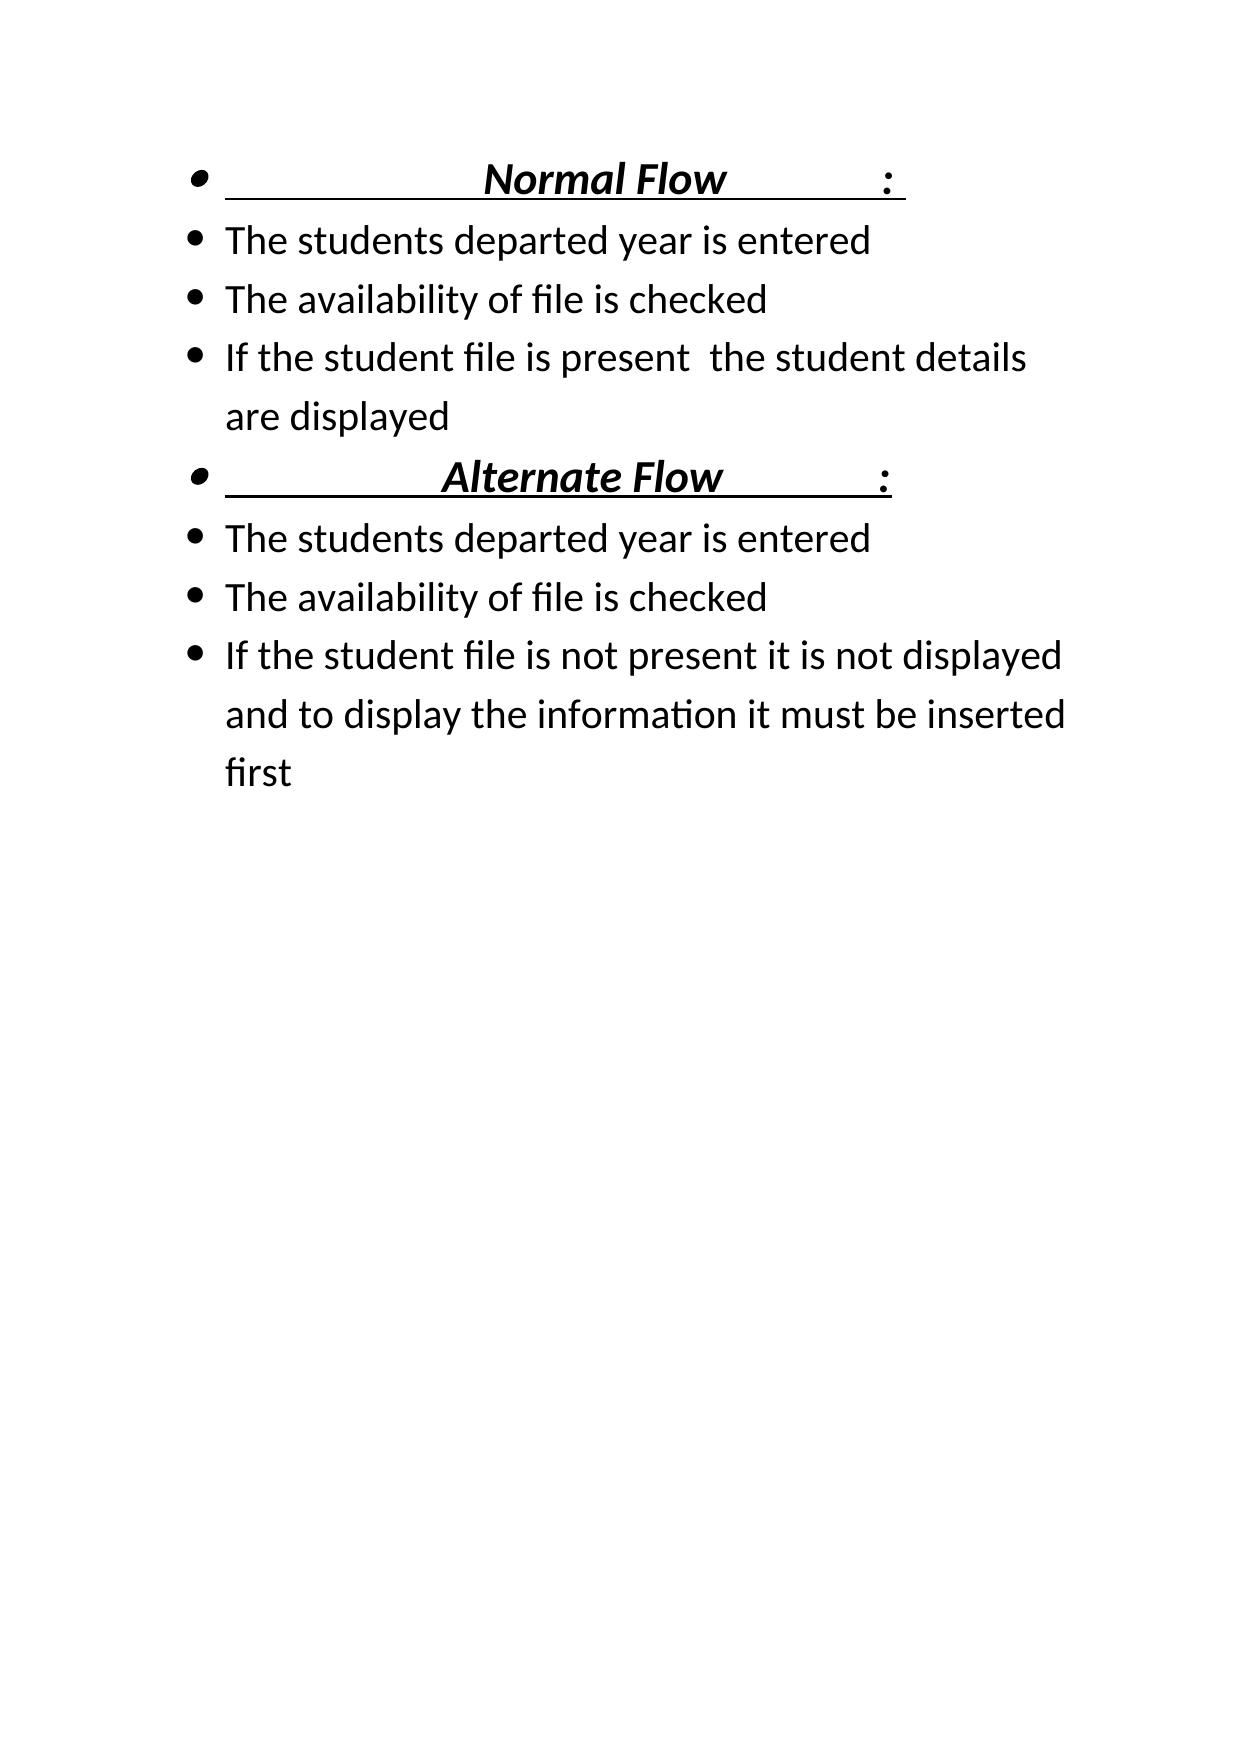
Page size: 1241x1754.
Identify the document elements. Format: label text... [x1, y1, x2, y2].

list The availability of file is checked [187, 571, 1090, 622]
list Normal Flow : [187, 150, 1090, 206]
list The students departed year is entered [187, 214, 1090, 265]
list The students departed year is entered [187, 512, 1090, 563]
list Alternate Flow : [187, 448, 1090, 504]
list If the student file is present the student details are displayed [187, 331, 1090, 440]
list If the student file is not present it is not displayed and to display the information it must be inserted first [187, 629, 1090, 797]
list The availability of file is checked [187, 273, 1090, 323]
